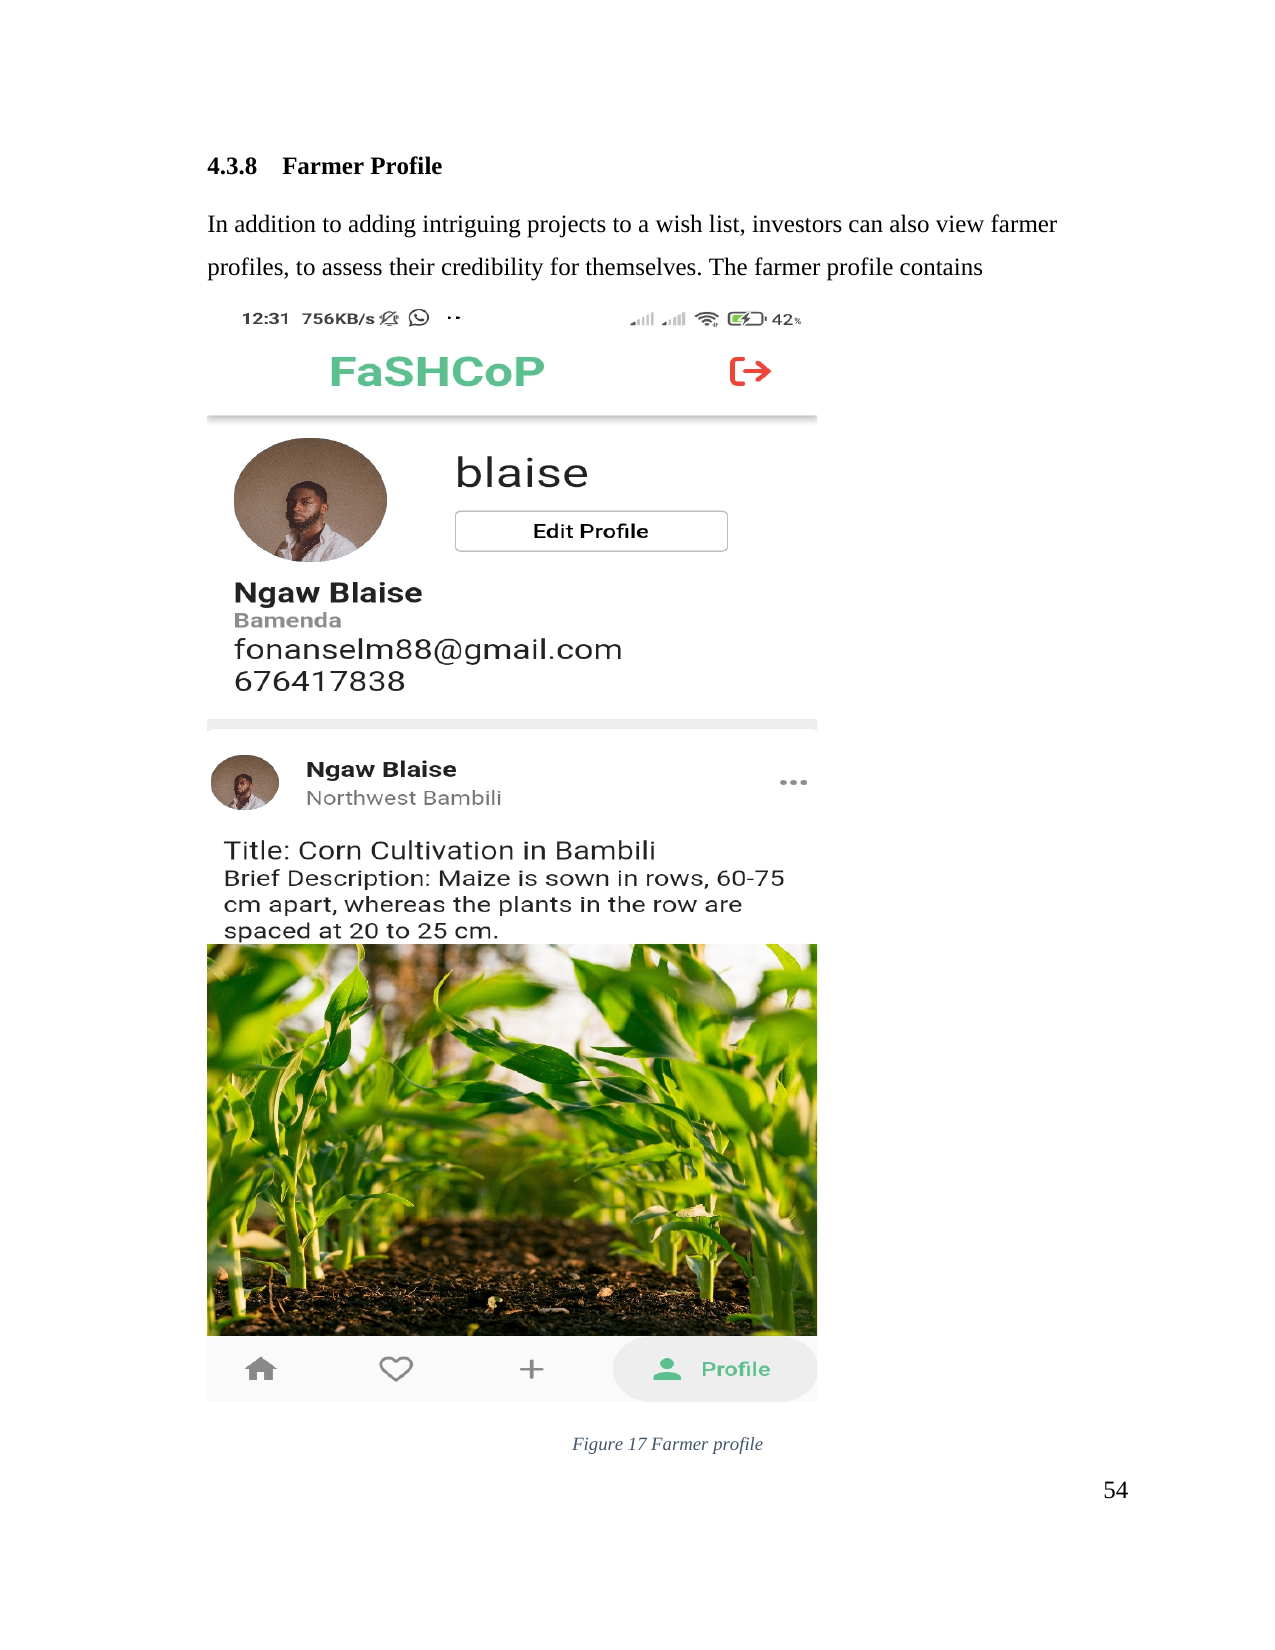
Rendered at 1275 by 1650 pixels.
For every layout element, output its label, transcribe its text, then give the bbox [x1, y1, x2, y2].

text Figure 17 Farmer profile [207, 1432, 1128, 1454]
subtitle Farmer Profile [207, 151, 1128, 180]
picture [207, 295, 818, 1402]
